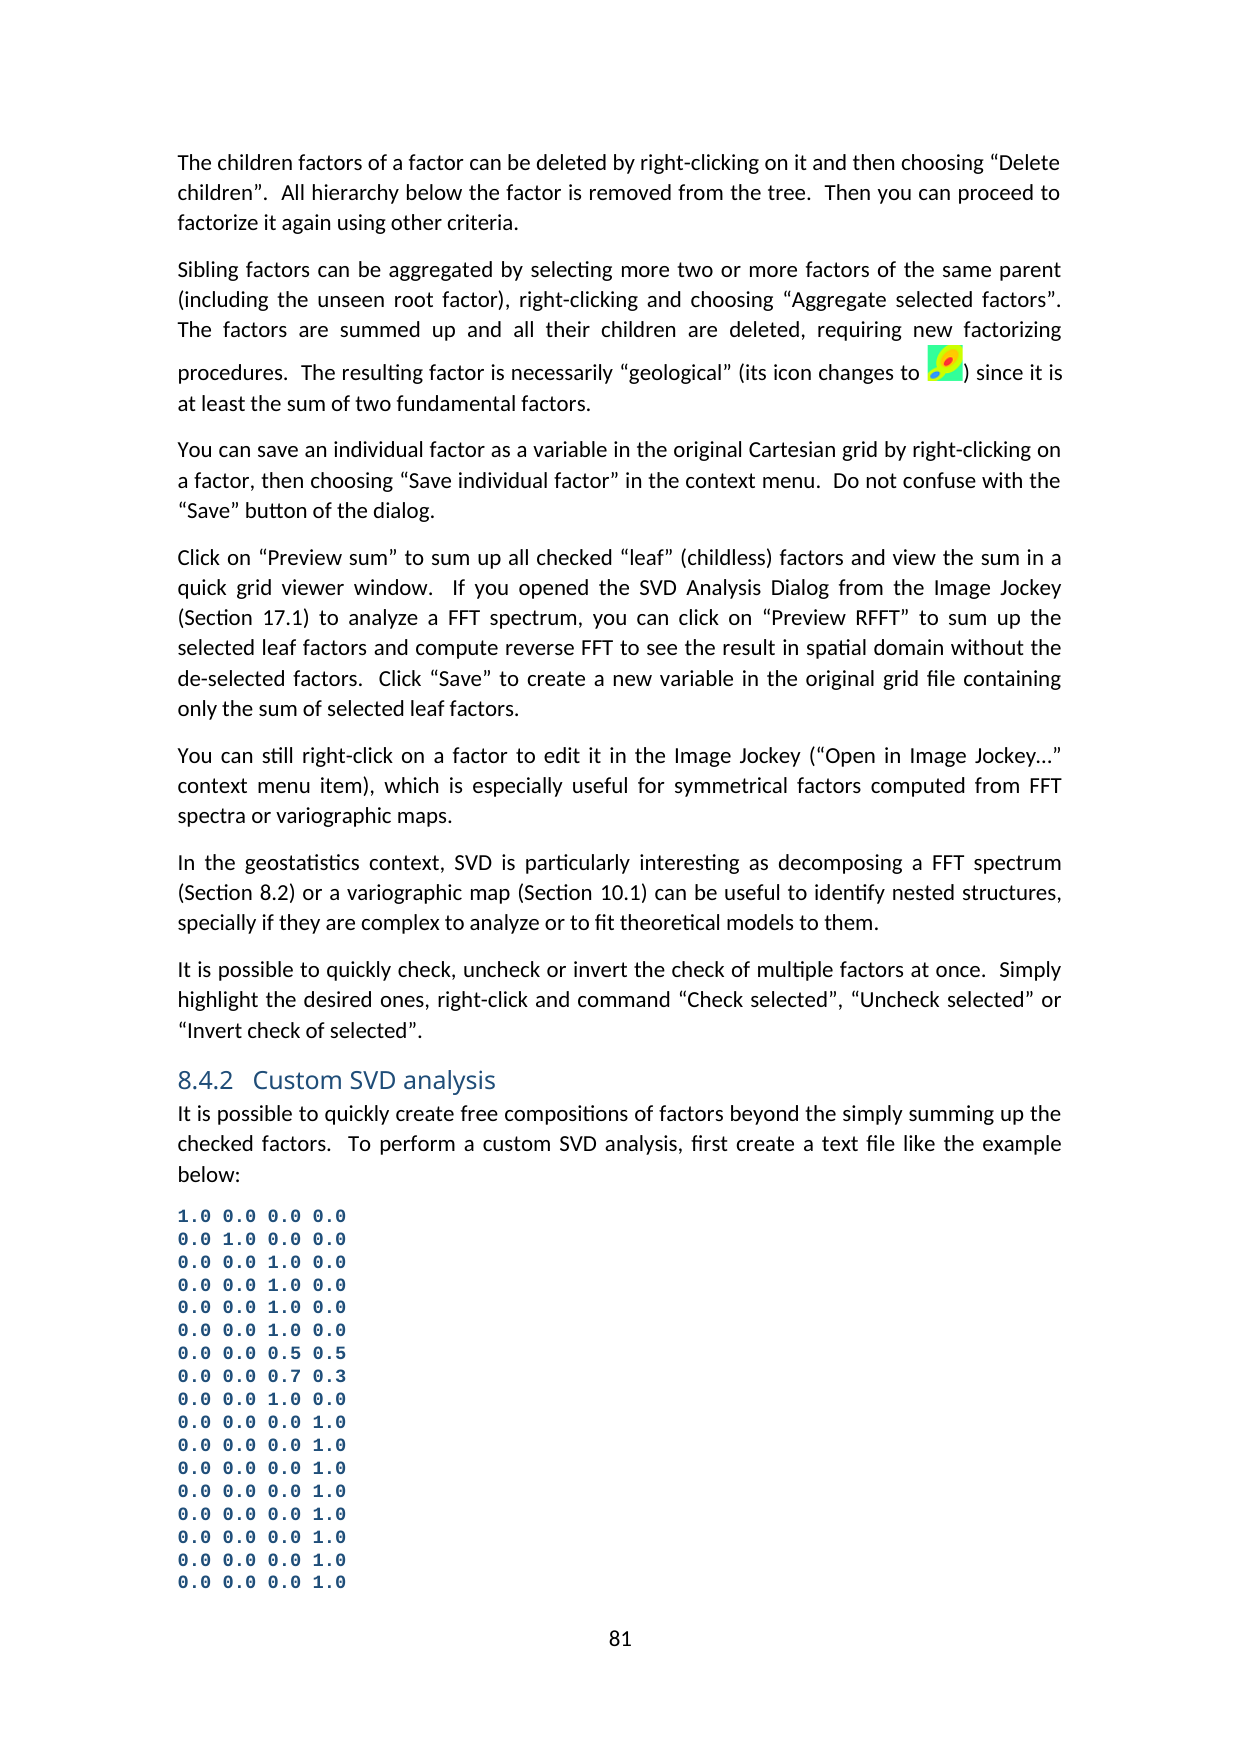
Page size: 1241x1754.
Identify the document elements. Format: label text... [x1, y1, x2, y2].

text Sibling factors can be aggregated by selecting more two or more factors of the same parent (including the unseen root factor), right-clicking and choosing “Aggregate selected factors”. The factors are summed up and all their children are deleted, requiring new factorizing procedures. The resulting factor is necessarily “geological” (its icon changes to ) since it is at least the sum of two fundamental factors. [177, 255, 1063, 417]
text 0.0 0.0 0.0 1.0 [177, 1436, 1063, 1457]
subtitle Custom SVD analysis [177, 1063, 1063, 1097]
text The children factors of a factor can be deleted by right-clicking on it and then choosing “Delete children”. All hierarchy below the factor is removed from the tree. Then you can proceed to factorize it again using other criteria. [177, 148, 1063, 236]
text 1.0 0.0 0.0 0.0 [177, 1207, 1063, 1228]
text Click on “Preview sum” to sum up all checked “leaf” (childless) factors and view the sum in a quick grid viewer window. If you opened the SVD Analysis Dialog from the Image Jockey (Section 17.1) to analyze a FFT spectrum, you can click on “Preview RFFT” to sum up the selected leaf factors and compute reverse FFT to see the result in spatial domain without the de-selected factors. Click “Save” to create a new variable in the original grid file containing only the sum of selected leaf factors. [177, 543, 1063, 722]
text 0.0 0.0 0.0 1.0 [177, 1482, 1063, 1503]
text 0.0 0.0 1.0 0.0 [177, 1298, 1063, 1319]
text 0.0 0.0 1.0 0.0 [177, 1252, 1063, 1274]
text 0.0 1.0 0.0 0.0 [177, 1229, 1063, 1251]
text 0.0 0.0 0.7 0.3 [177, 1367, 1063, 1388]
text In the geostatistics context, SVD is particularly interesting as decomposing a FFT spectrum (Section 8.2) or a variographic map (Section 10.1) can be useful to identify nested structures, specially if they are complex to analyze or to fit theoretical models to them. [177, 848, 1063, 936]
text 0.0 0.0 0.0 1.0 [177, 1573, 1063, 1594]
picture [927, 345, 963, 381]
text You can still right-click on a factor to edit it in the Image Jockey (“Open in Image Jockey…” context menu item), which is especially useful for symmetrical factors computed from FFT spectra or variographic maps. [177, 741, 1063, 829]
text 0.0 0.0 0.0 1.0 [177, 1459, 1063, 1480]
text 0.0 0.0 1.0 0.0 [177, 1321, 1063, 1342]
text It is possible to quickly check, uncheck or invert the check of multiple factors at once. Simply highlight the desired ones, right-click and command “Check selected”, “Uncheck selected” or “Invert check of selected”. [177, 955, 1063, 1044]
text 0.0 0.0 0.0 1.0 [177, 1504, 1063, 1526]
text 0.0 0.0 0.5 0.5 [177, 1344, 1063, 1365]
text 0.0 0.0 0.0 1.0 [177, 1527, 1063, 1549]
text 0.0 0.0 0.0 1.0 [177, 1413, 1063, 1434]
text 0.0 0.0 1.0 0.0 [177, 1390, 1063, 1411]
text You can save an individual factor as a variable in the original Cartesian grid by right-clicking on a factor, then choosing “Save individual factor” in the context menu. Do not confuse with the “Save” button of the dialog. [177, 436, 1063, 524]
text 0.0 0.0 1.0 0.0 [177, 1275, 1063, 1297]
text 0.0 0.0 0.0 1.0 [177, 1550, 1063, 1572]
text It is possible to quickly create free compositions of factors beyond the simply summing up the checked factors. To perform a custom SVD analysis, first create a text file like the example below: [177, 1099, 1063, 1188]
